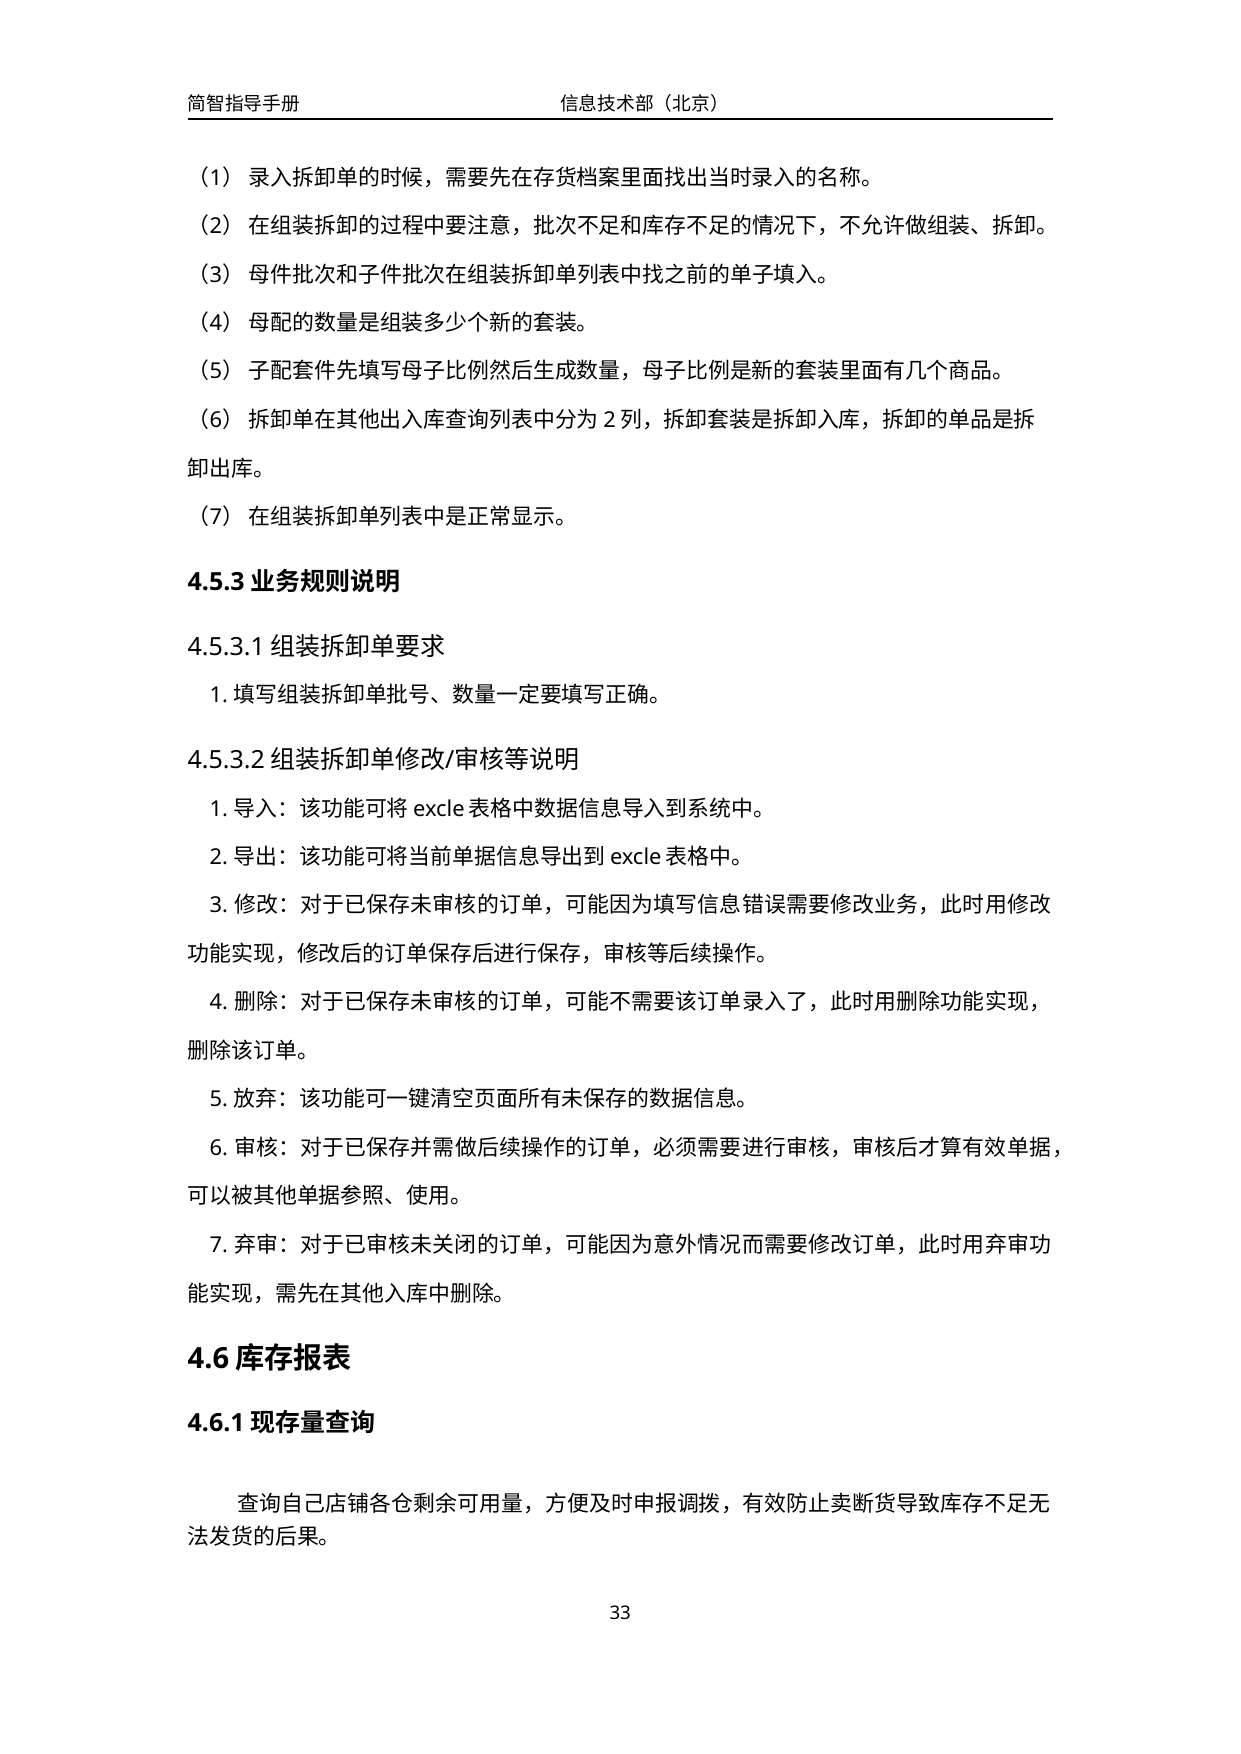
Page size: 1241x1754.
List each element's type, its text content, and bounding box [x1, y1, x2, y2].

subtitle 4.6.1现存量查询 [187, 1388, 1053, 1453]
text （6） 拆卸单在其他出入库查询列表中分为2列，拆卸套装是拆卸入库，拆卸的单品是拆卸出库。 [187, 401, 1053, 483]
subtitle 4.5.3业务规则说明 [187, 547, 1053, 612]
text （2） 在组装拆卸的过程中要注意，批次不足和库存不足的情况下，不允许做组装、拆卸。 [187, 208, 1053, 241]
text 4. 删除：对于已保存未审核的订单，可能不需要该订单录入了，此时用删除功能实现，删除该订单。 [187, 984, 1053, 1065]
text （7） 在组装拆卸单列表中是正常显示。 [187, 498, 1053, 531]
subtitle 4.6库存报表 [187, 1323, 1053, 1388]
text （5） 子配套件先填写母子比例然后生成数量，母子比例是新的套装里面有几个商品。 [187, 353, 1053, 386]
text 1. 导入：该功能可将excle表格中数据信息导入到系统中。 [187, 790, 1053, 823]
text （4） 母配的数量是组装多少个新的套装。 [187, 305, 1053, 337]
text （1） 录入拆卸单的时候，需要先在存货档案里面找出当时录入的名称。 [187, 160, 1053, 192]
text 7. 弃审：对于已审核未关闭的订单，可能因为意外情况而需要修改订单，此时用弃审功能实现，需先在其他入库中删除。 [187, 1226, 1053, 1308]
text 5. 放弃：该功能可一键清空页面所有未保存的数据信息。 [187, 1081, 1053, 1113]
text 查询自己店铺各仓剩余可用量，方便及时申报调拨，有效防止卖断货导致库存不足无法发货的后果。 [187, 1486, 1053, 1551]
text 1. 填写组装拆卸单批号、数量一定要填写正确。 [187, 677, 1053, 709]
text （3） 母件批次和子件批次在组装拆卸单列表中找之前的单子填入。 [187, 256, 1053, 289]
text 6. 审核：对于已保存并需做后续操作的订单，必须需要进行审核，审核后才算有效单据，可以被其他单据参照、使用。 [187, 1129, 1053, 1211]
subtitle 4.5.3.2组装拆卸单修改/审核等说明 [187, 725, 1053, 790]
subtitle 4.5.3.1组装拆卸单要求 [187, 612, 1053, 677]
text 3. 修改：对于已保存未审核的订单，可能因为填写信息错误需要修改业务，此时用修改功能实现，修改后的订单保存后进行保存，审核等后续操作。 [187, 887, 1053, 968]
text 2. 导出：该功能可将当前单据信息导出到excle表格中。 [187, 838, 1053, 871]
